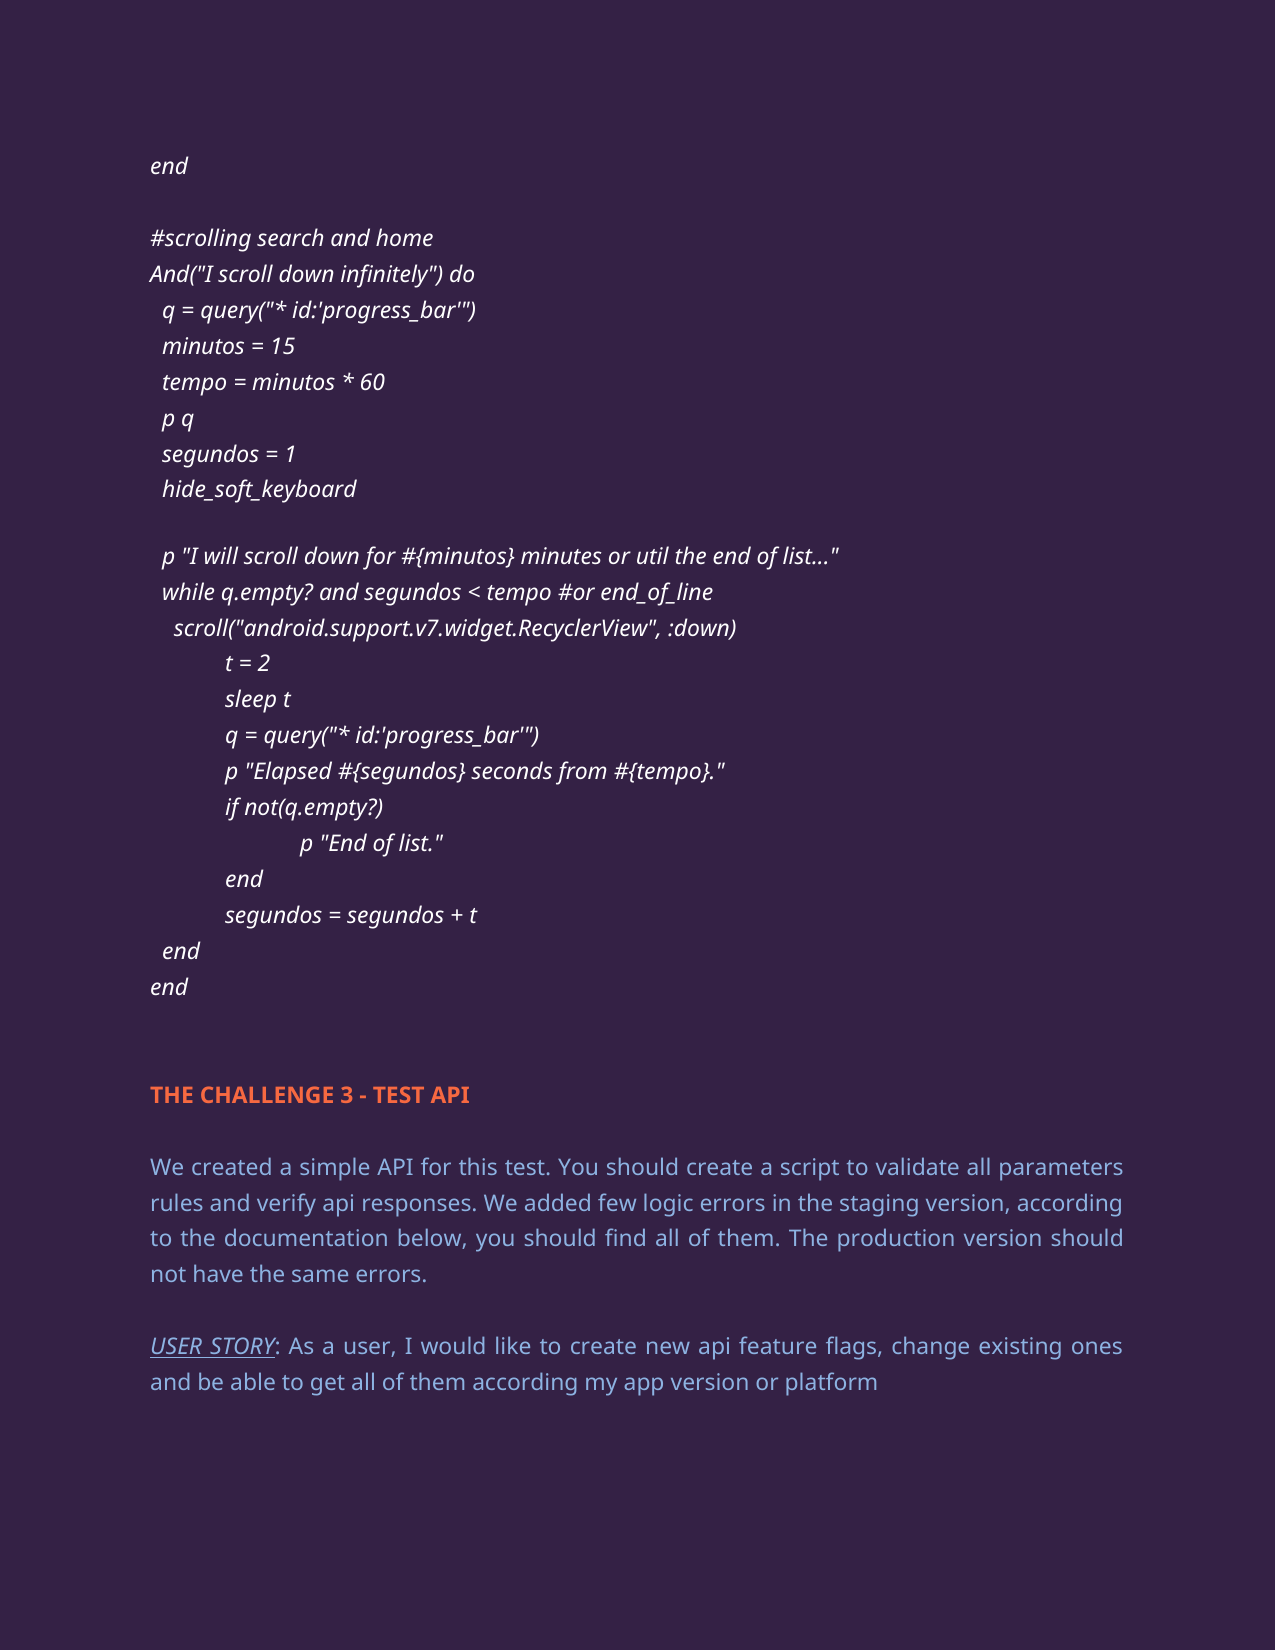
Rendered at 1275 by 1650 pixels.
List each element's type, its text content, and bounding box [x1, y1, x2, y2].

text end [150, 935, 1125, 966]
text end [150, 150, 1125, 181]
text minutos = 15 [150, 330, 1125, 361]
text p "Elapsed #{segundos} seconds from #{tempo}." [150, 755, 1125, 786]
text if not(q.empty?) [150, 791, 1125, 822]
text THE CHALLENGE 3 - TEST API [150, 1079, 1125, 1110]
text end [150, 971, 1125, 1002]
text tempo = minutos * 60 [150, 366, 1125, 397]
text segundos = segundos + t [150, 899, 1125, 930]
text p "End of list." [150, 827, 1125, 858]
text USER STORY: As a user, I would like to create new api feature flags, change existing ones and be able to get all of them according my app version or platform [150, 1330, 1125, 1397]
text We created a simple API for this test. You should create a script to validate all parameters rules and verify api responses. We added few logic errors in the staging version, according to the documentation below, you should find all of them. The production version should not have the same errors. [150, 1151, 1125, 1289]
text hide_soft_keyboard [150, 473, 1125, 505]
text segundos = 1 [150, 437, 1125, 469]
text And("I scroll down infinitely") do [150, 258, 1125, 289]
text p q [150, 402, 1125, 433]
text #scrolling search and home [150, 222, 1125, 253]
text t = 2 [150, 647, 1125, 679]
text while q.empty? and segundos < tempo #or end_of_line [150, 576, 1125, 607]
text end [150, 863, 1125, 894]
text q = query("* id:'progress_bar'") [150, 719, 1125, 751]
text scroll("android.support.v7.widget.RecyclerView", :down) [150, 611, 1125, 643]
text sleep t [150, 683, 1125, 714]
text q = query("* id:'progress_bar'") [150, 294, 1125, 325]
text p "I will scroll down for #{minutos} minutes or util the end of list..." [150, 539, 1125, 571]
